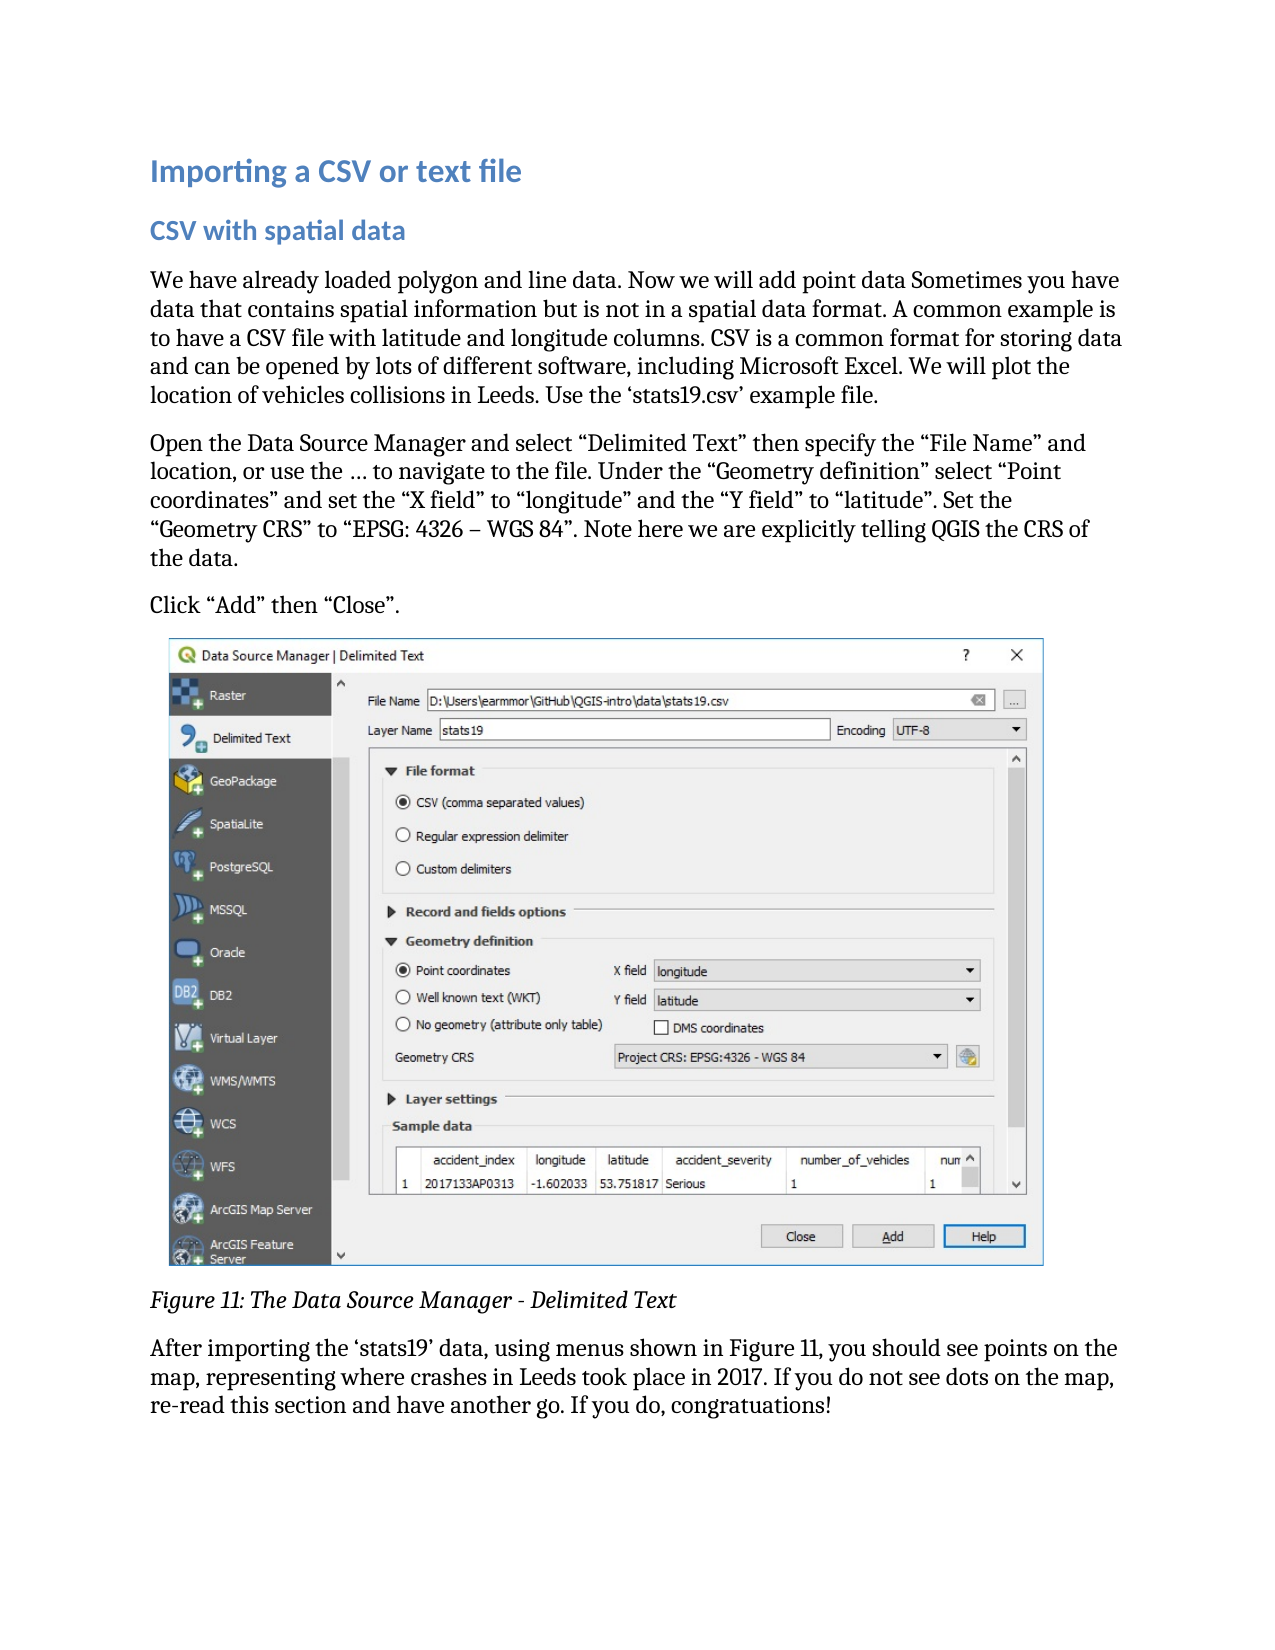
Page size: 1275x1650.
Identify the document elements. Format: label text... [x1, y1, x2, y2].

text After importing the ‘stats19’ data, using menus shown in Figure 11, you should see points on the map, representing where crashes in Leeds took place in 2017. If you do not see dots on the map, re-read this section and have another go. If you do, congratuations! [150, 1334, 1125, 1420]
text We have already loaded polygon and line data. Now we will add point data Sometimes you have data that contains spatial information but is not in a spatial data format. A common example is to have a CSV file with latitude and longitude columns. CSV is a common format for storing data and can be opened by lots of different software, including Microsoft Excel. We will plot the location of vehicles collisions in Leeds. Use the ‘stats19.csv’ example file. [150, 266, 1125, 410]
picture [168, 638, 1044, 1266]
text Click “Add” then “Close”. [150, 591, 1125, 620]
subtitle Importing a CSV or text file [150, 150, 1125, 191]
subtitle CSV with spatial data [150, 212, 1125, 247]
text Open the Data Source Manager and select “Delimited Text” then specify the “File Name” and location, or use the … to navigate to the file. Under the “Geometry definition” select “Point coordinates” and set the “X field” to “longitude” and the “Y field” to “latitude”. Set the “Geometry CRS” to “EPSG: 4326 – WGS 84”. Note here we are explicitly telling QGIS the CRS of the data. [150, 428, 1125, 572]
text Figure 11: The Data Source Manager - Delimited Text [150, 1286, 1125, 1315]
